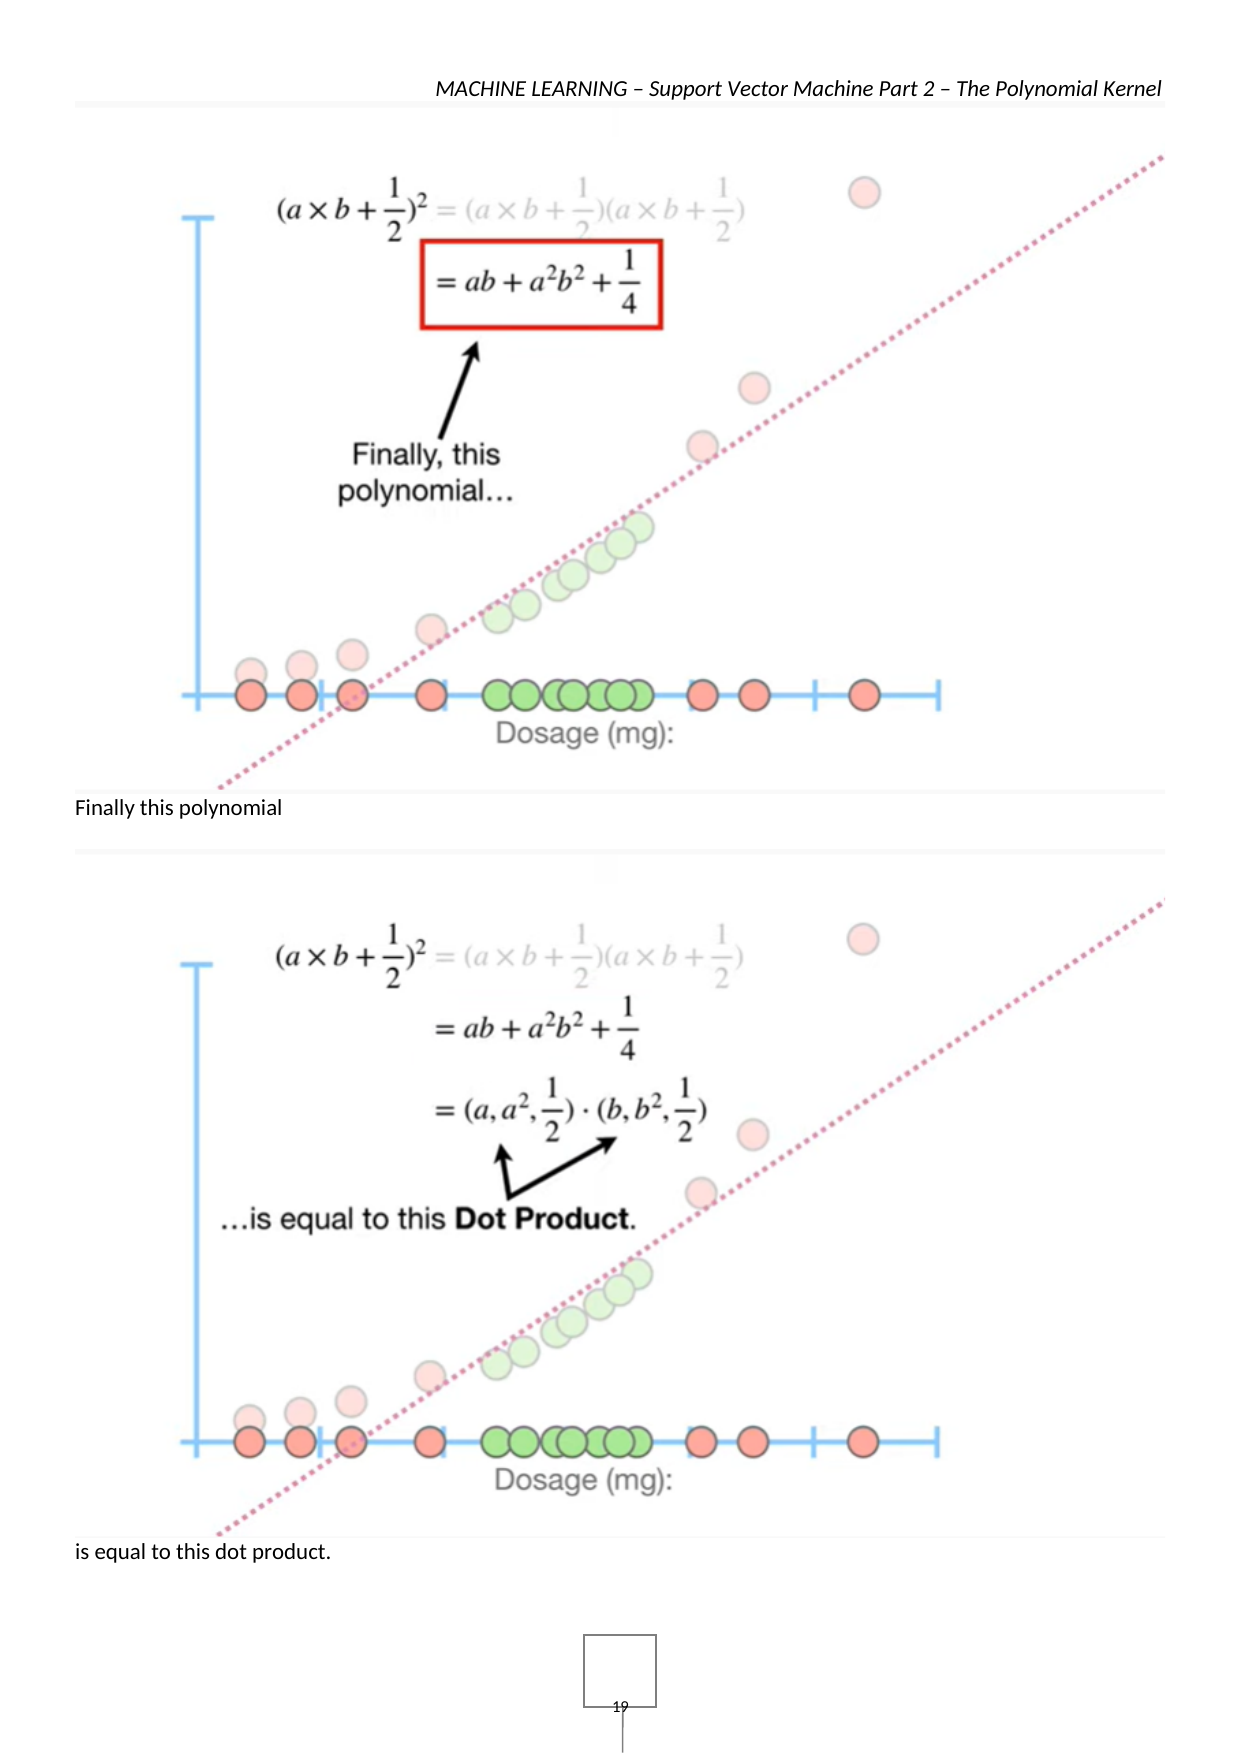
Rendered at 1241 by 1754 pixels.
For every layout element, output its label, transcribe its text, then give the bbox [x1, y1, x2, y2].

picture [75, 101, 1166, 794]
picture [75, 849, 1166, 1538]
text is equal to this dot product. [75, 1538, 1165, 1565]
text Finally this polynomial [75, 794, 1165, 822]
